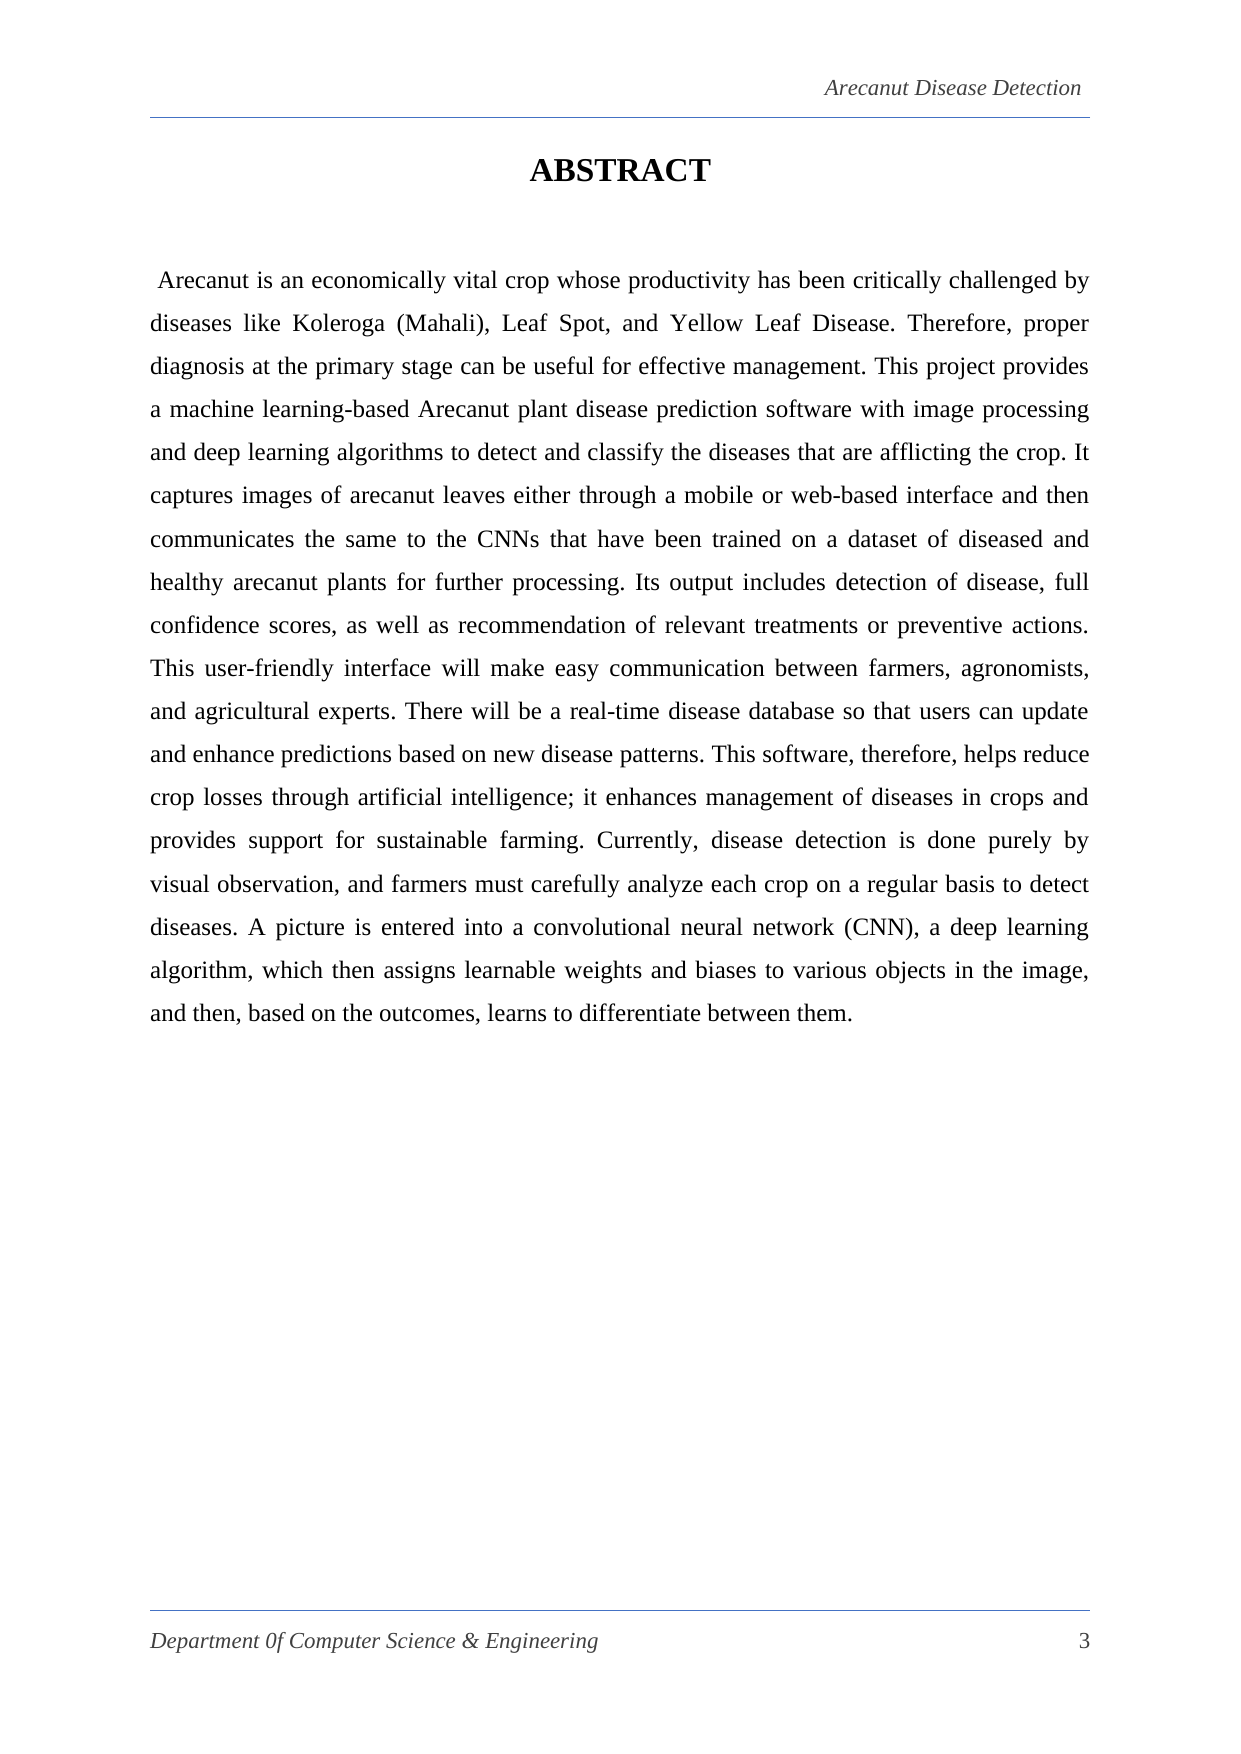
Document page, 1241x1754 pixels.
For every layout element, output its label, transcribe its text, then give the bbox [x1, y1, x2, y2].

text ABSTRACT [150, 150, 1090, 188]
text Arecanut is an economically vital crop whose productivity has been critically challenged by diseases like Koleroga (Mahali), Leaf Spot, and Yellow Leaf Disease. Therefore, proper diagnosis at the primary stage can be useful for effective management. This project provides a machine learning-based Arecanut plant disease prediction software with image processing and deep learning algorithms to detect and classify the diseases that are afflicting the crop. It captures images of arecanut leaves either through a mobile or web-based interface and then communicates the same to the CNNs that have been trained on a dataset of diseased and healthy arecanut plants for further processing. Its output includes detection of disease, full confidence scores, as well as recommendation of relevant treatments or preventive actions. This user-friendly interface will make easy communication between farmers, agronomists, and agricultural experts. There will be a real-time disease database so that users can update and enhance predictions based on new disease patterns. This software, therefore, helps reduce crop losses through artificial intelligence; it enhances management of diseases in crops and provides support for sustainable farming. Currently, disease detection is done purely by visual observation, and farmers must carefully analyze each crop on a regular basis to detect diseases. A picture is entered into a convolutional neural network (CNN), a deep learning algorithm, which then assigns learnable weights and biases to various objects in the image, and then, based on the outcomes, learns to differentiate between them. [150, 265, 1090, 1027]
